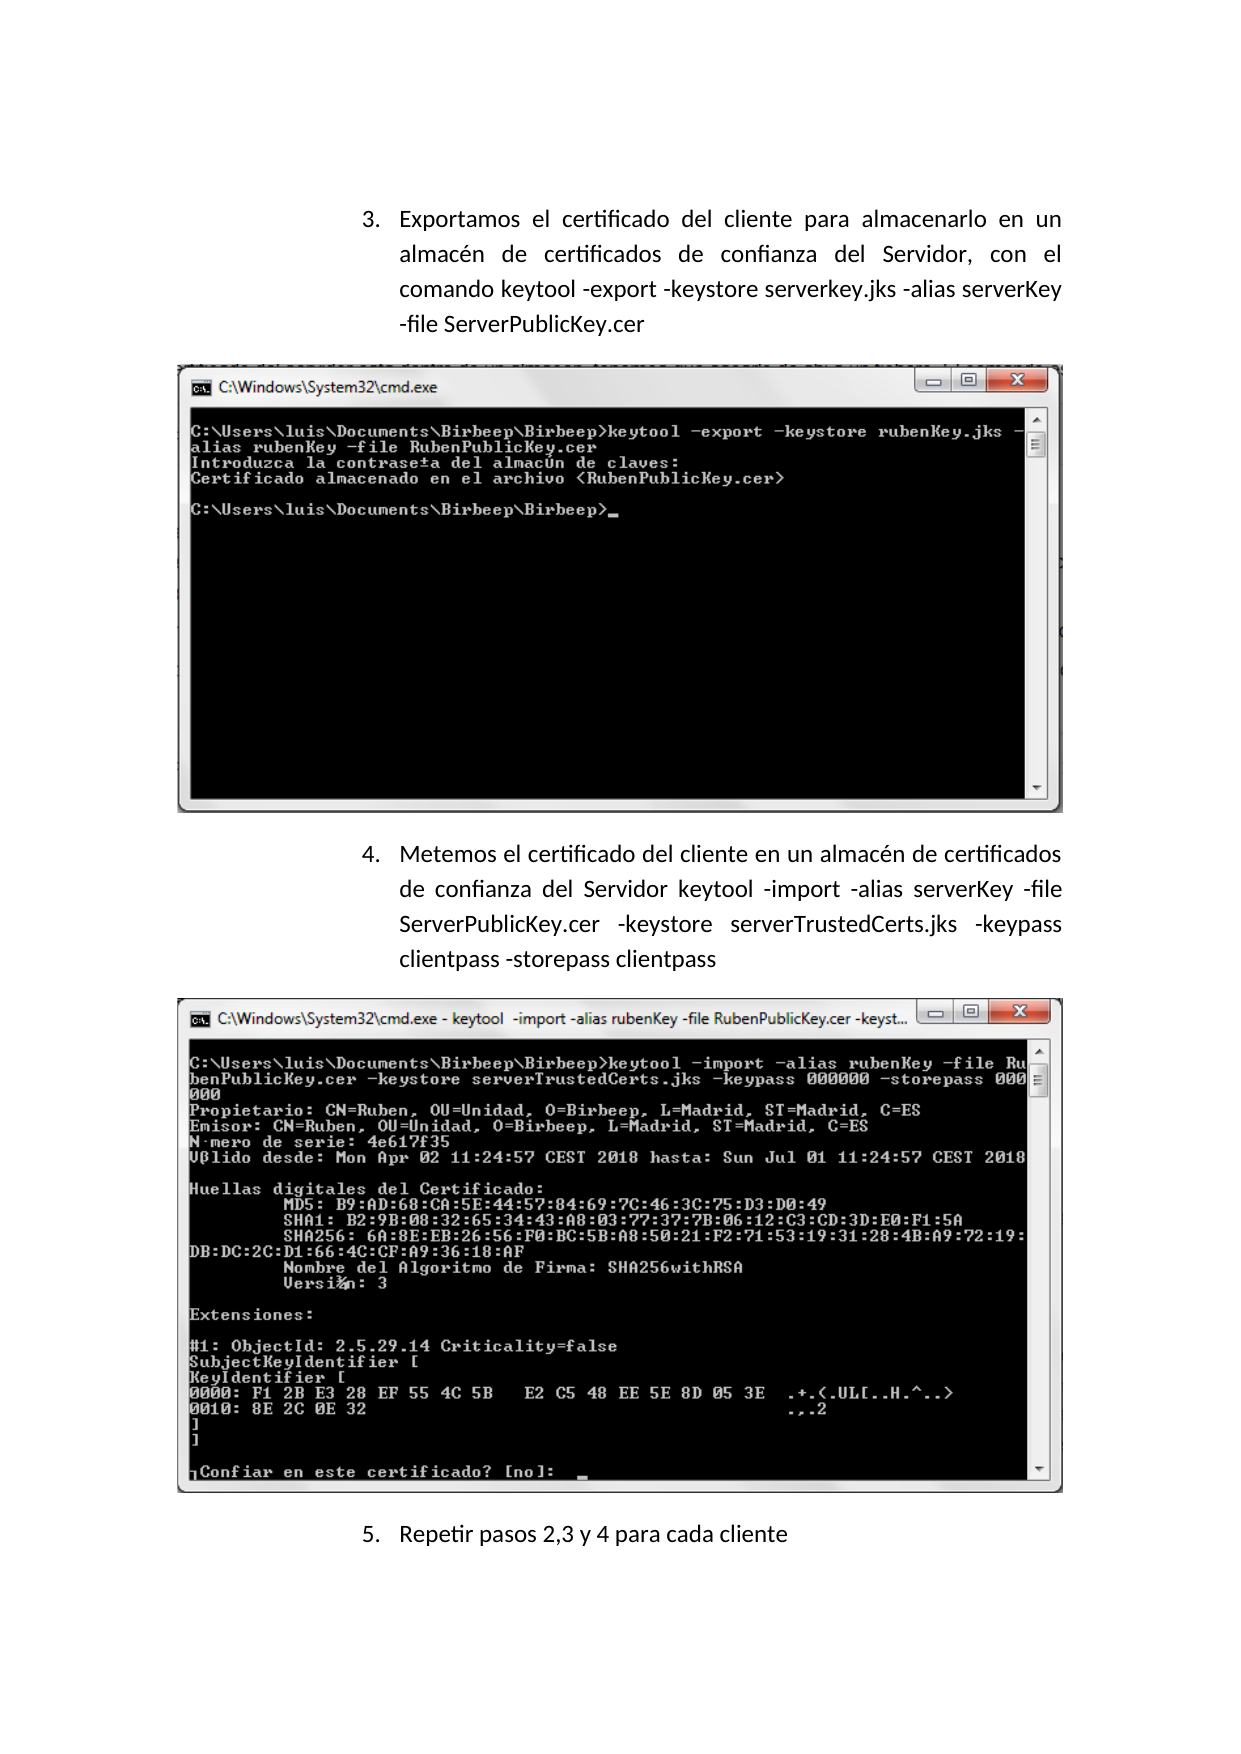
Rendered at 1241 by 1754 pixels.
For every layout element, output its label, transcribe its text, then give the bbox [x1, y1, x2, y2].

picture [177, 364, 1063, 813]
picture [177, 998, 1063, 1493]
list Exportamos el certificado del cliente para almacenarlo en un almacén de certificados de confianza del Servidor, con el comando keytool -export -keystore serverkey.jks -alias serverKey -file ServerPublicKey.cer [362, 203, 1063, 339]
list Repetir pasos 2,3 y 4 para cada cliente [362, 1518, 1063, 1548]
list Metemos el certificado del cliente en un almacén de certificados de confianza del Servidor keytool -import -alias serverKey -file ServerPublicKey.cer -keystore serverTrustedCerts.jks -keypass clientpass -storepass clientpass [362, 838, 1063, 973]
